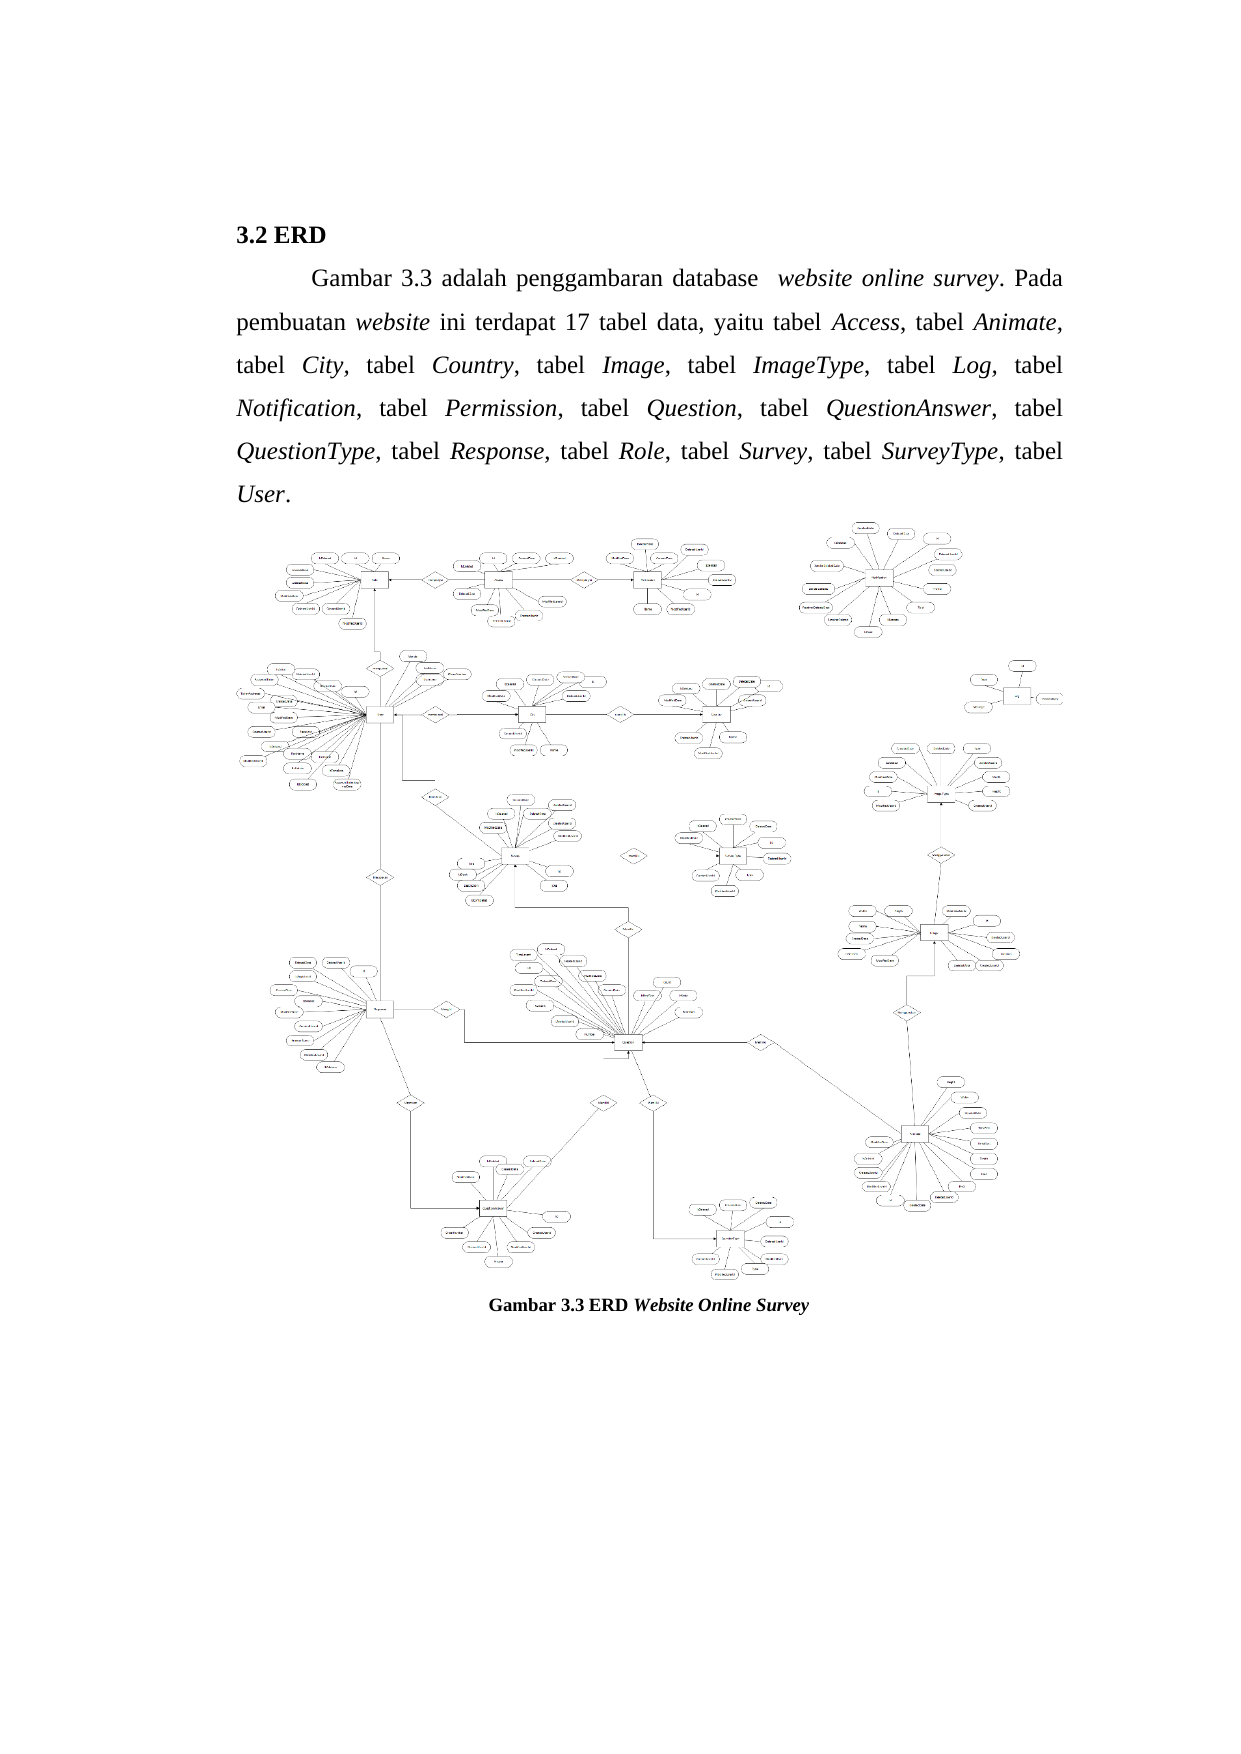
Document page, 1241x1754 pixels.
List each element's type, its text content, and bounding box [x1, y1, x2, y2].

subtitle ERD [236, 220, 1063, 249]
picture [236, 522, 1063, 1280]
text Gambar 3.3 adalah penggambaran database website online survey. Pada pembuatan website ini terdapat 17 tabel data, yaitu tabel Access, tabel Animate, tabel City, tabel Country, tabel Image, tabel ImageType, tabel Log, tabel Notification, tabel Permission, tabel Question, tabel QuestionAnswer, tabel QuestionType, tabel Response, tabel Role, tabel Survey, tabel SurveyType, tabel User. [236, 263, 1063, 508]
